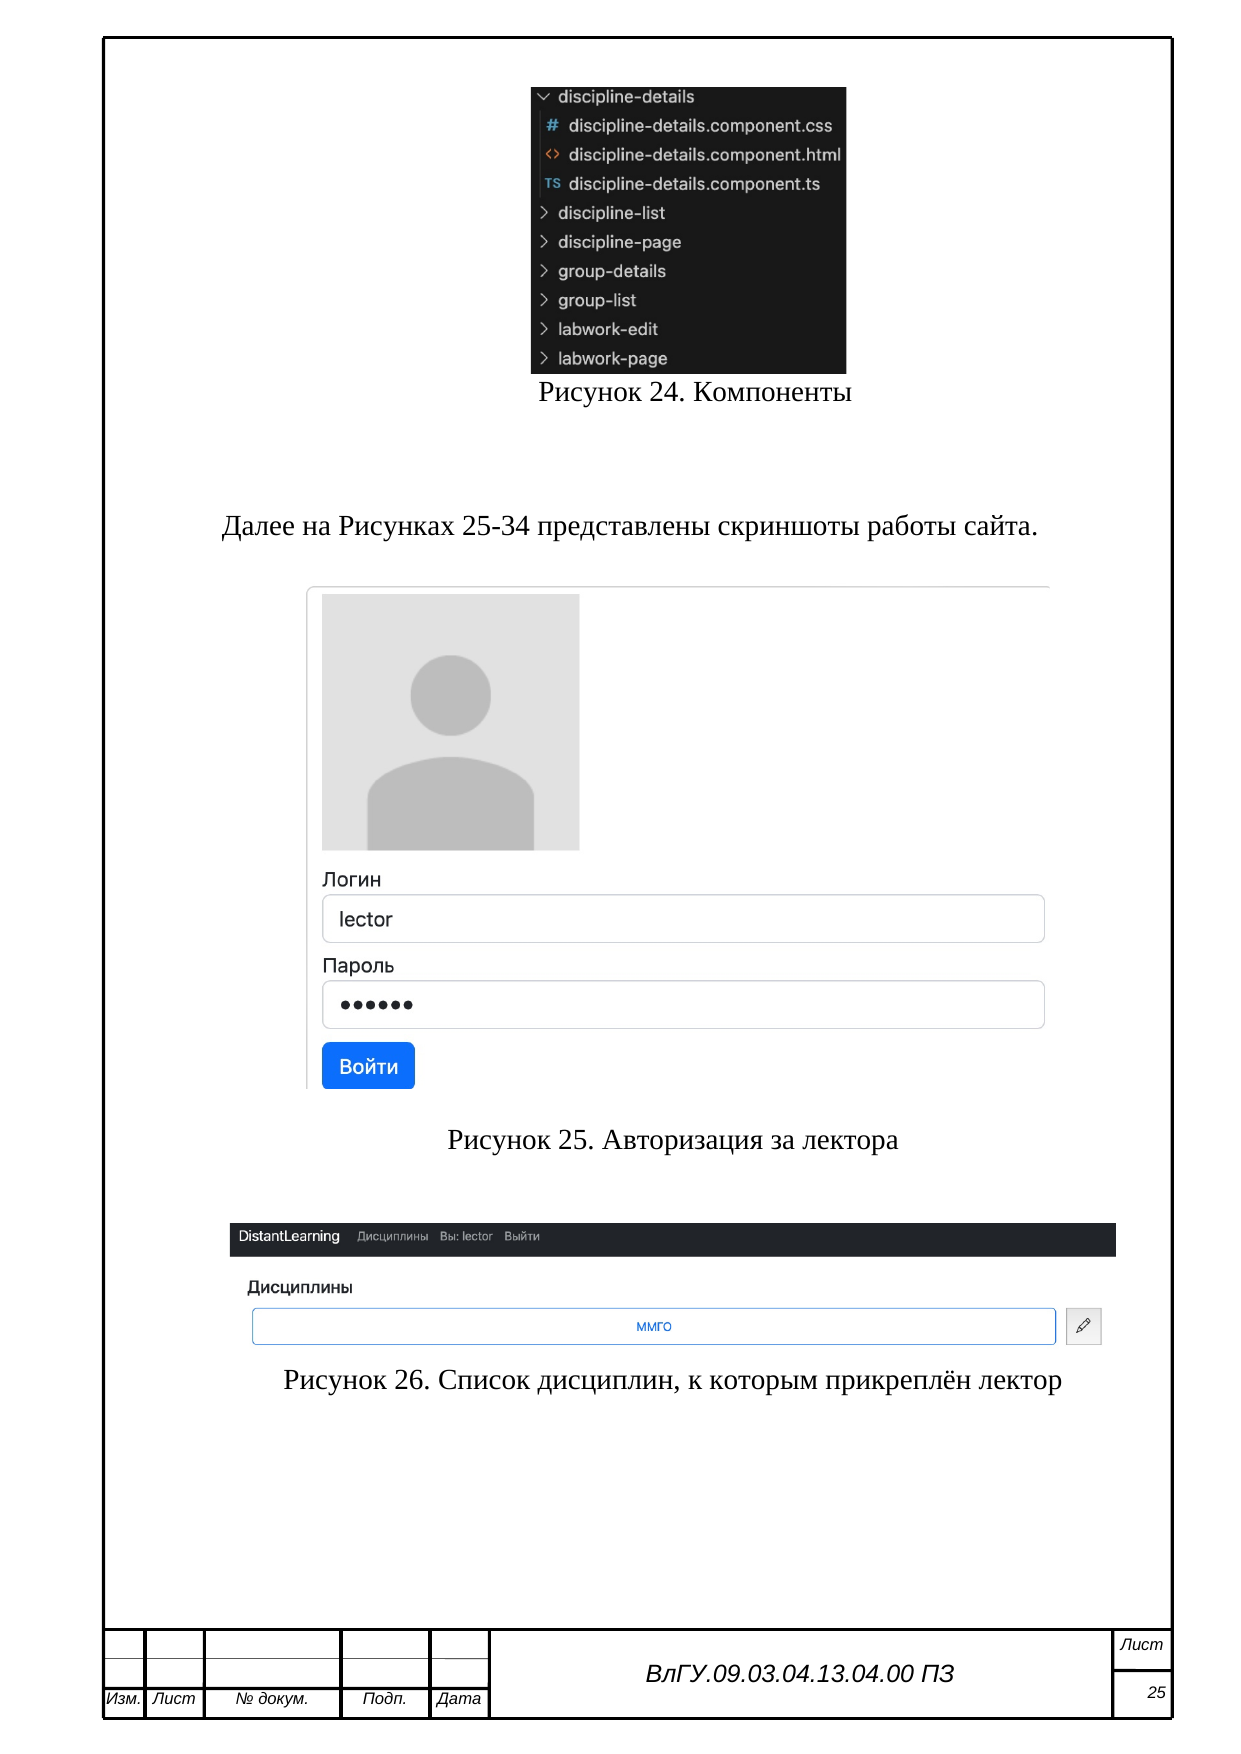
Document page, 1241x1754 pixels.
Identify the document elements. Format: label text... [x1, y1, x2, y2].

picture [530, 87, 847, 374]
text Рисунок 26. Список дисциплин, к которым прикреплён лектор [222, 1362, 1124, 1396]
text Далее на Рисунках 25-34 представлены скриншоты работы сайта. [222, 508, 1124, 542]
picture [296, 575, 1050, 1089]
text Рисунок 25. Авторизация за лектора [222, 1122, 1124, 1156]
picture [229, 1223, 1116, 1363]
